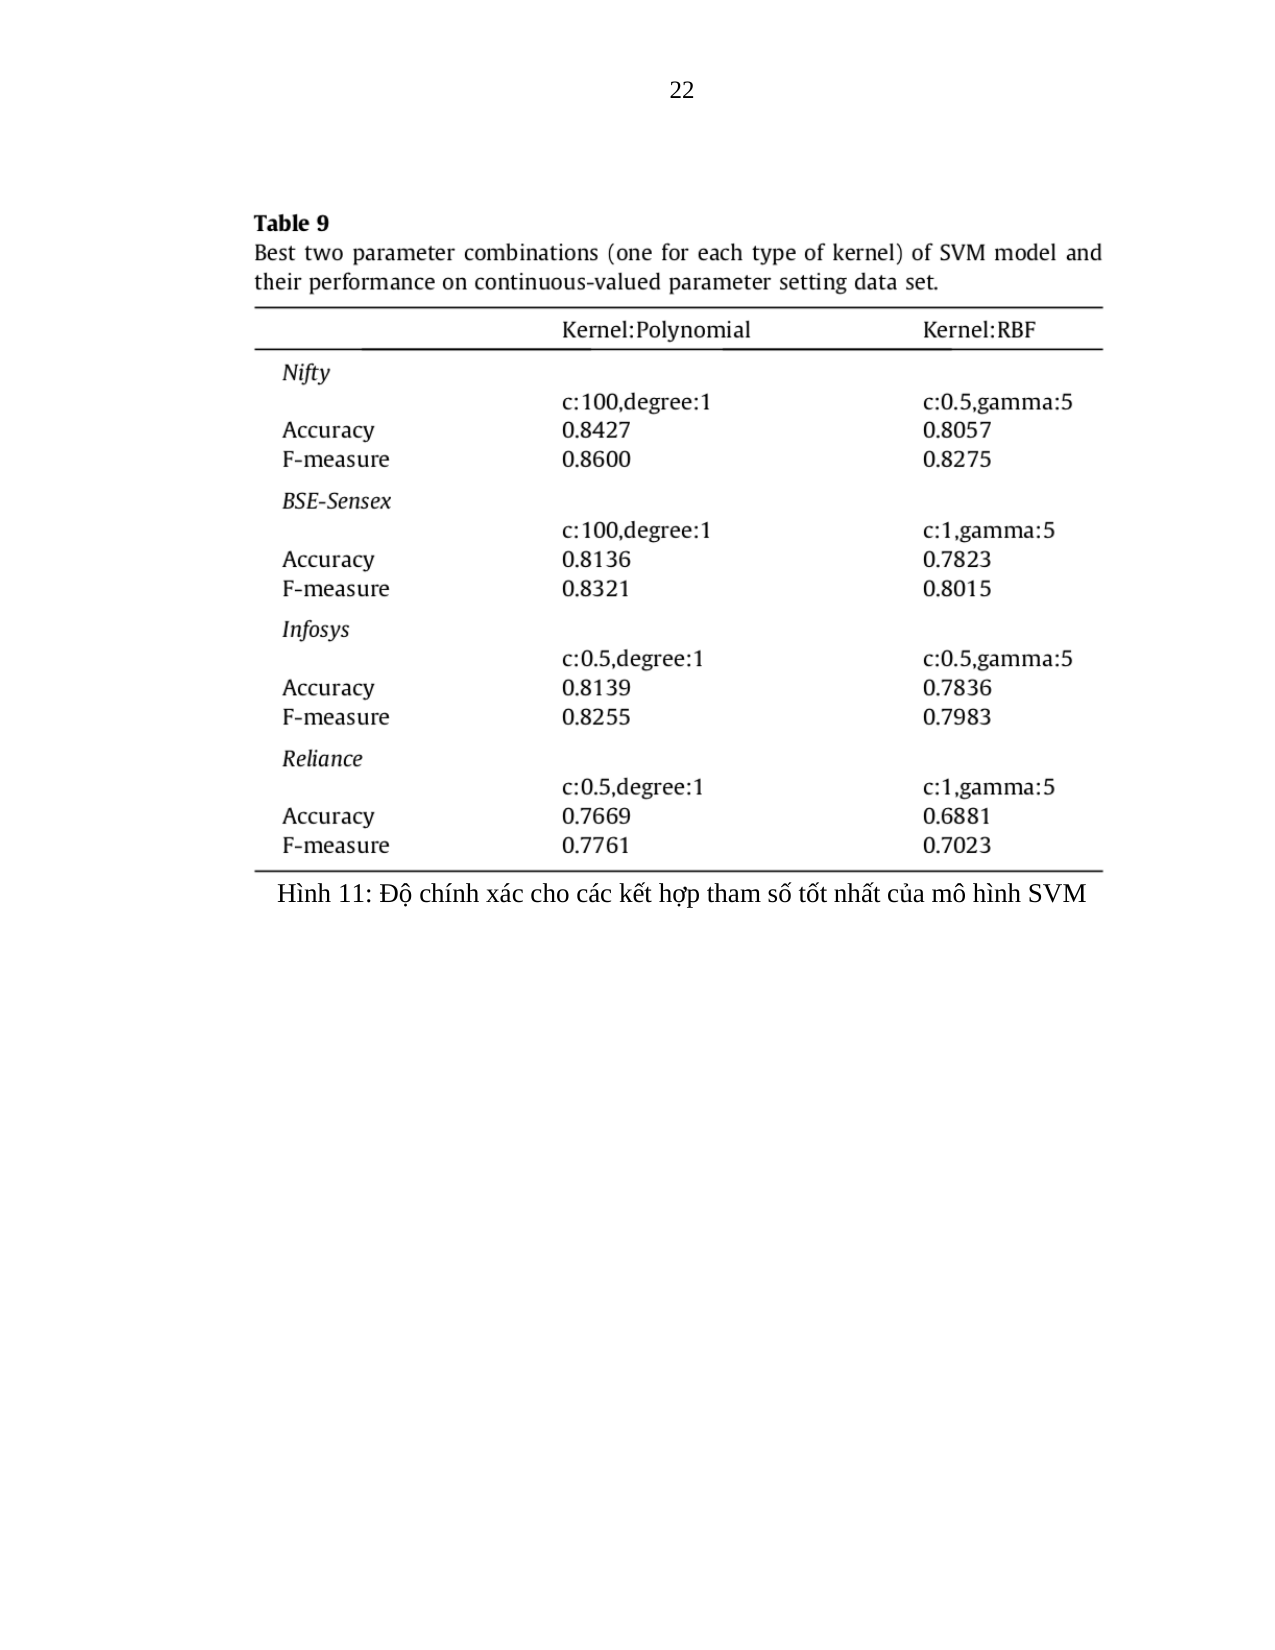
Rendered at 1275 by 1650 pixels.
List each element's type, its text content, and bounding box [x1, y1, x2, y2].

picture [248, 206, 1116, 878]
text Hình 11: Độ chính xác cho các kết hợp tham số tốt nhất của mô hình SVM [207, 878, 1157, 909]
